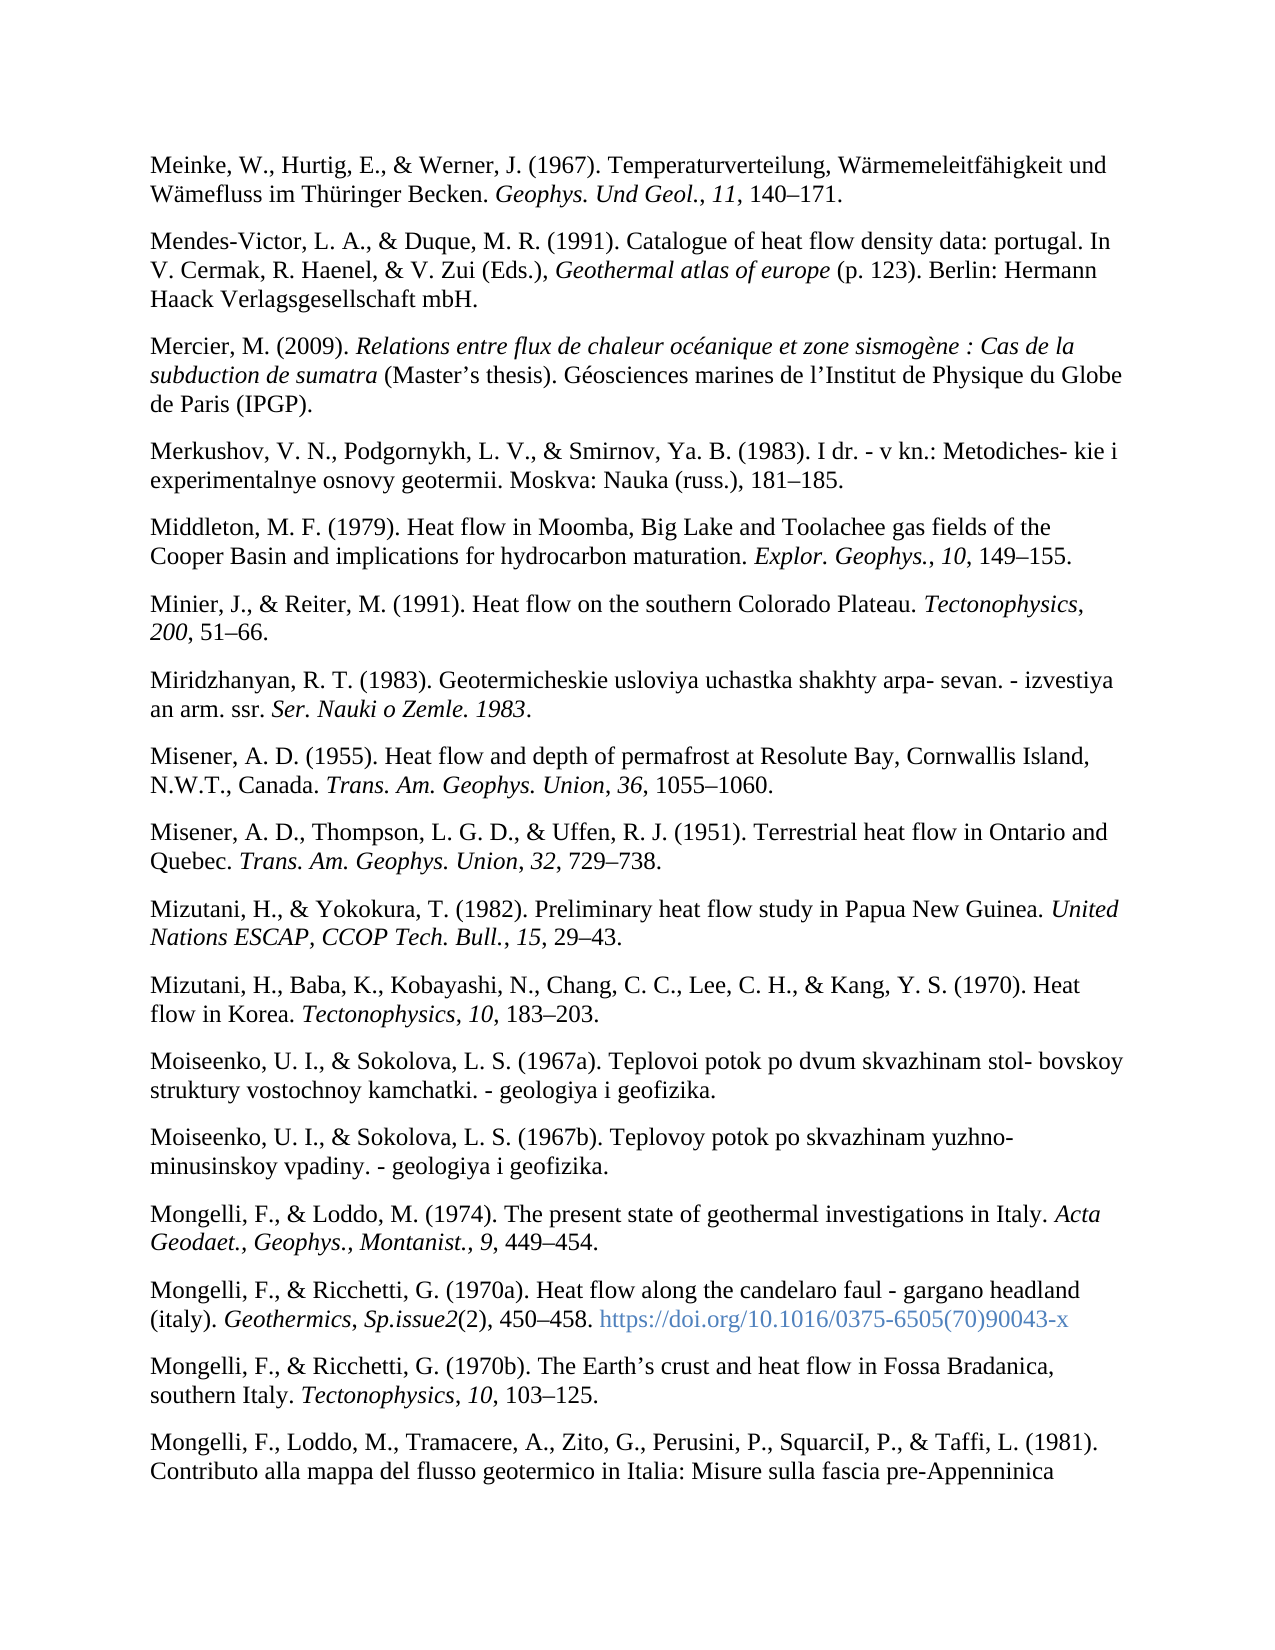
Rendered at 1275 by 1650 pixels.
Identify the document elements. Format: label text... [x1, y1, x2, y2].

text Mendes-Victor, L. A., & Duque, M. R. (1991). Catalogue of heat flow density data: portugal. In V. Cermak, R. Haenel, & V. Zui (Eds.), Geothermal atlas of europe (p. 123). Berlin: Hermann Haack Verlagsgesellschaft mbH. [150, 226, 1125, 312]
text Mercier, M. (2009). Relations entre flux de chaleur océanique et zone sismogène : Cas de la subduction de sumatra (Master’s thesis). Géosciences marines de l’Institut de Physique du Globe de Paris (IPGP). [150, 331, 1125, 417]
text Mizutani, H., & Yokokura, T. (1982). Preliminary heat flow study in Papua New Guinea. United Nations ESCAP, CCOP Tech. Bull., 15, 29–43. [150, 894, 1125, 951]
text Moiseenko, U. I., & Sokolova, L. S. (1967a). Teplovoi potok po dvum skvazhinam stol- bovskoy struktury vostochnoy kamchatki. - geologiya i geofizika. [150, 1046, 1125, 1104]
text Misener, A. D., Thompson, L. G. D., & Uffen, R. J. (1951). Terrestrial heat flow in Ontario and Quebec. Trans. Am. Geophys. Union, 32, 729–738. [150, 817, 1125, 875]
text Mongelli, F., & Ricchetti, G. (1970a). Heat flow along the candelaro faul - gargano headland (italy). Geothermics, Sp.issue2(2), 450–458. https://doi.org/10.1016/0375-6505(70)90043-x [150, 1275, 1125, 1332]
text Mizutani, H., Baba, K., Kobayashi, N., Chang, C. C., Lee, C. H., & Kang, Y. S. (1970). Heat flow in Korea. Tectonophysics, 10, 183–203. [150, 970, 1125, 1027]
text Miridzhanyan, R. T. (1983). Geotermicheskie usloviya uchastka shakhty arpa- sevan. - izvestiya an arm. ssr. Ser. Nauki o Zemle. 1983. [150, 665, 1125, 722]
text Minier, J., & Reiter, M. (1991). Heat flow on the southern Colorado Plateau. Tectonophysics, 200, 51–66. [150, 589, 1125, 646]
text Mongelli, F., & Loddo, M. (1974). The present state of geothermal investigations in Italy. Acta Geodaet., Geophys., Montanist., 9, 449–454. [150, 1199, 1125, 1256]
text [150, 1427, 1125, 1485]
text Misener, A. D. (1955). Heat flow and depth of permafrost at Resolute Bay, Cornwallis Island, N.W.T., Canada. Trans. Am. Geophys. Union, 36, 1055–1060. [150, 741, 1125, 799]
text Mongelli, F., & Ricchetti, G. (1970b). The Earth’s crust and heat flow in Fossa Bradanica, southern Italy. Tectonophysics, 10, 103–125. [150, 1351, 1125, 1409]
text Moiseenko, U. I., & Sokolova, L. S. (1967b). Teplovoy potok po skvazhinam yuzhno- minusinskoy vpadiny. - geologiya i geofizika. [150, 1122, 1125, 1180]
text Middleton, M. F. (1979). Heat flow in Moomba, Big Lake and Toolachee gas fields of the Cooper Basin and implications for hydrocarbon maturation. Explor. Geophys., 10, 149–155. [150, 512, 1125, 570]
text Merkushov, V. N., Podgornykh, L. V., & Smirnov, Ya. B. (1983). I dr. - v kn.: Metodiches- kie i experimentalnye osnovy geotermii. Moskva: Nauka (russ.), 181–185. [150, 436, 1125, 494]
text Meinke, W., Hurtig, E., & Werner, J. (1967). Temperaturverteilung, Wärmemeleitfähigkeit und Wämefluss im Thüringer Becken. Geophys. Und Geol., 11, 140–171. [150, 150, 1125, 207]
